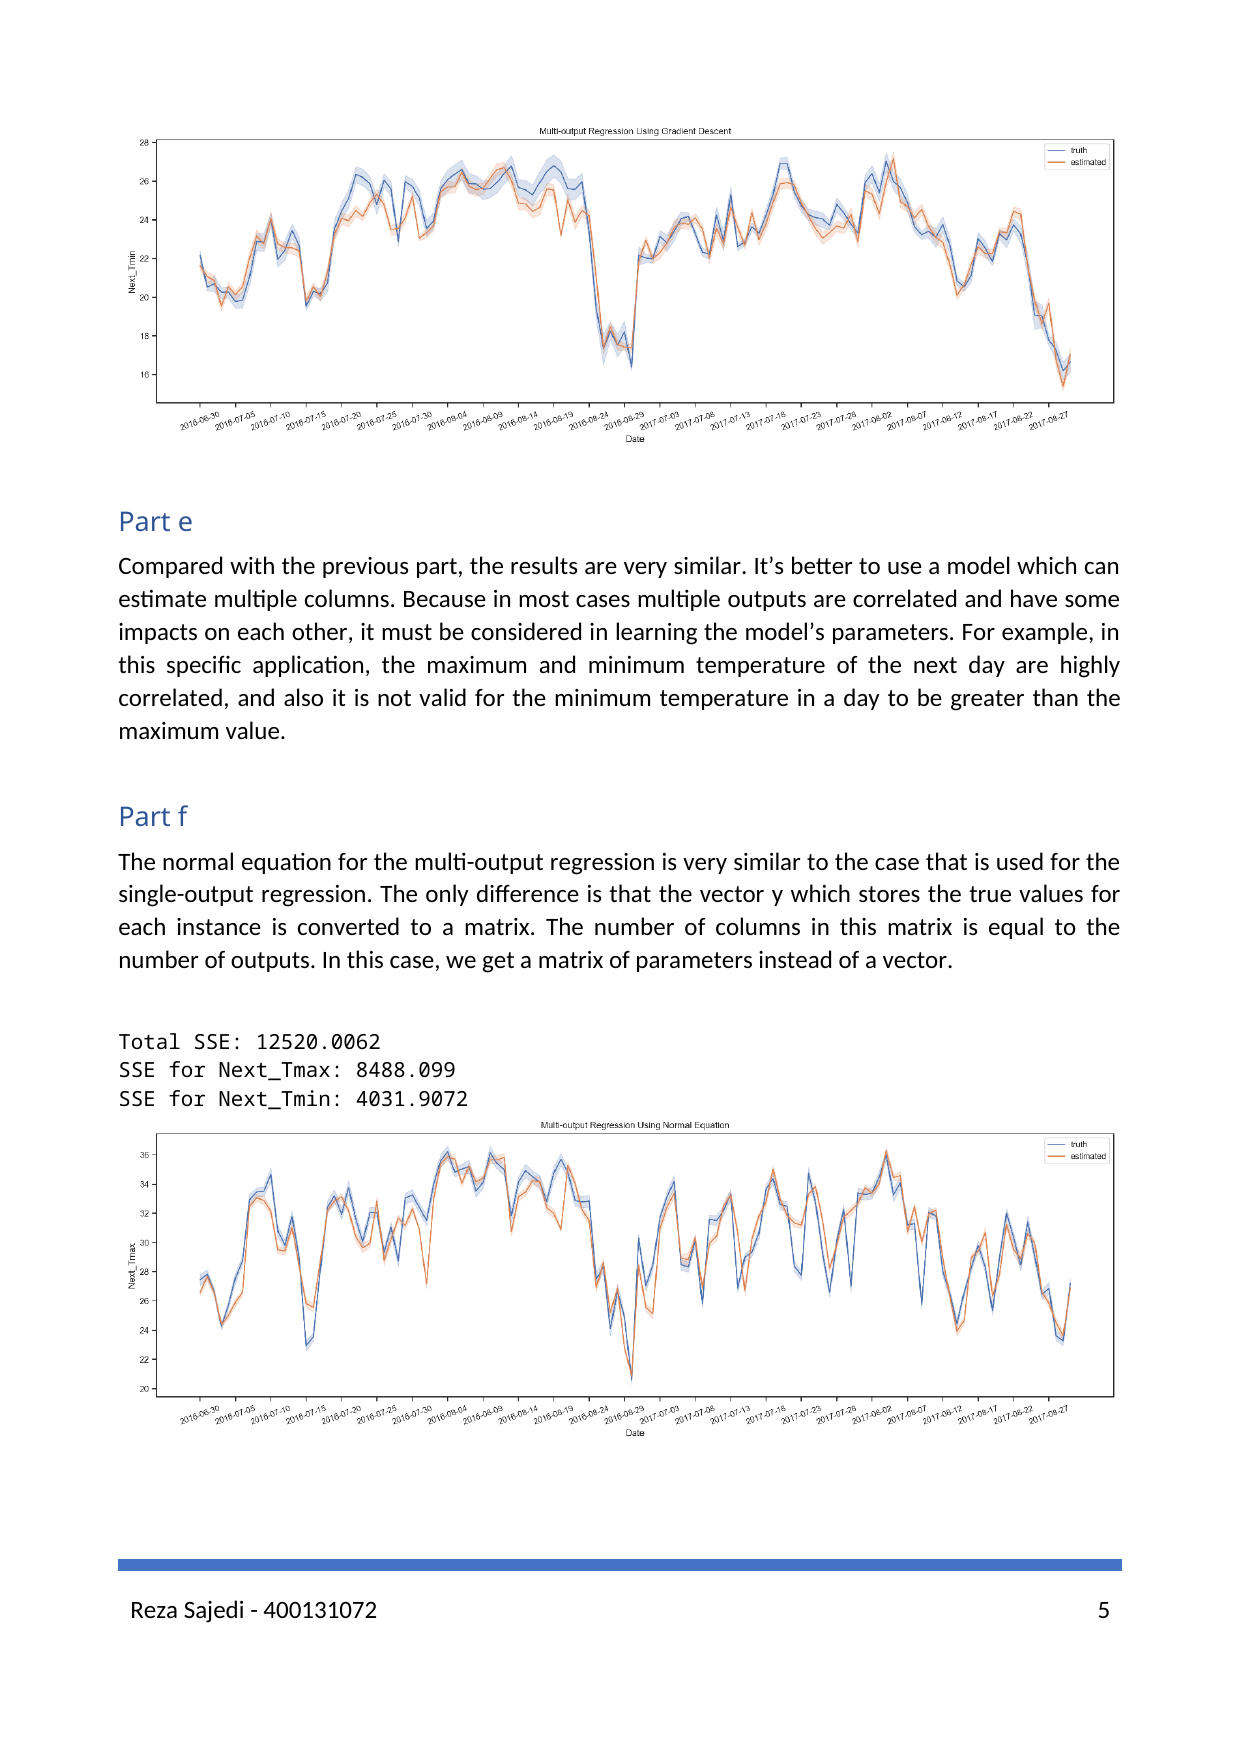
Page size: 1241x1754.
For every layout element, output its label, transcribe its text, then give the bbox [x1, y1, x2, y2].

subtitle Part f [118, 798, 1122, 834]
text Compared with the previous part, the results are very similar. It’s better to use a model which can estimate multiple columns. Because in most cases multiple outputs are correlated and have some impacts on each other, it must be considered in learning the model’s parameters. For example, in this specific application, the maximum and minimum temperature of the next day are highly correlated, and also it is not valid for the minimum temperature in a day to be greater than the maximum value. [118, 551, 1122, 746]
text The normal equation for the multi-output regression is very similar to the case that is used for the single-output regression. The only difference is that the vector y which stores the true values for each instance is converted to a matrix. The number of columns in this matrix is equal to the number of outputs. In this case, we get a matrix of parameters instead of a vector. [118, 846, 1122, 975]
picture [118, 118, 1123, 453]
text SSE for Next_Tmin: 4031.9072 [118, 1084, 1122, 1112]
subtitle Part e [118, 502, 1122, 539]
picture [118, 1112, 1123, 1447]
text SSE for Next_Tmax: 8488.099 [118, 1055, 1122, 1084]
text Total SSE: 12520.0062 [118, 1027, 1122, 1055]
